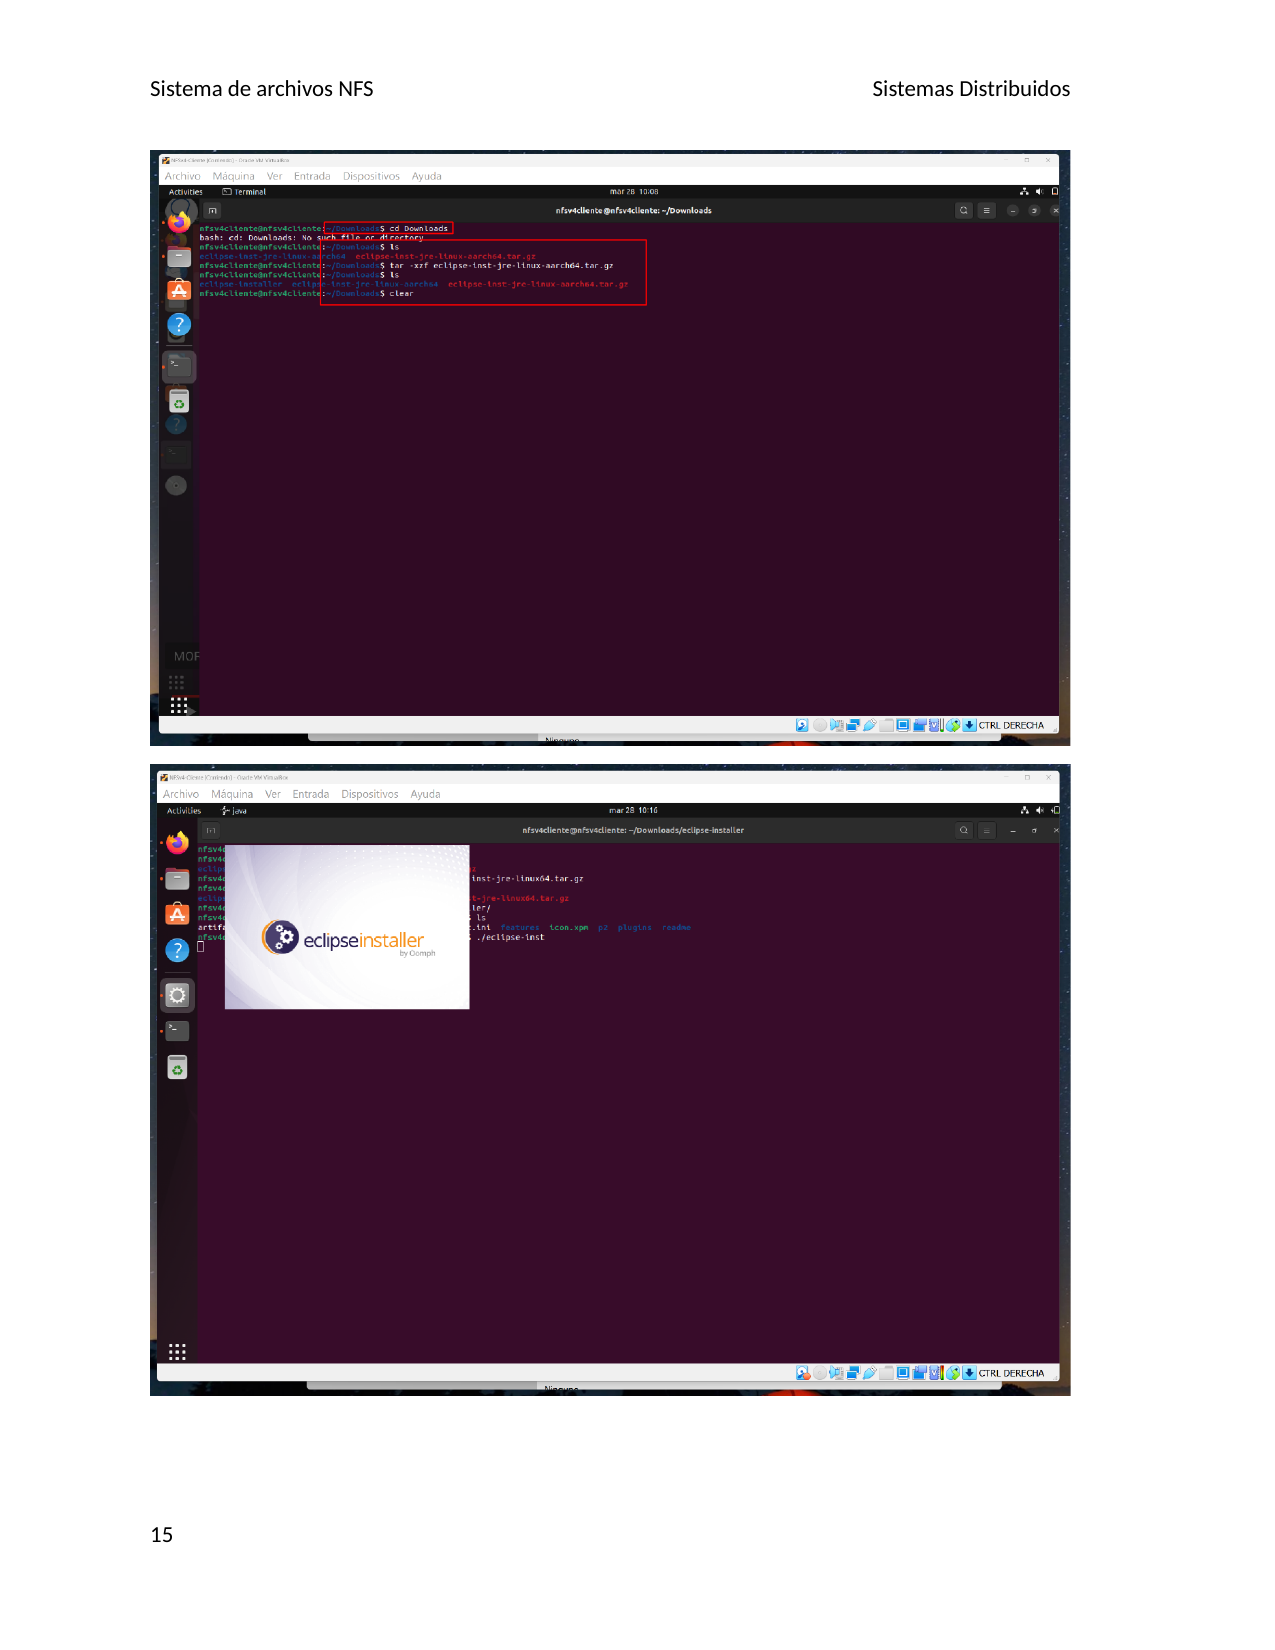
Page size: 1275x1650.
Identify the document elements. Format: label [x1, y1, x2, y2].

picture [150, 764, 1071, 1396]
picture [150, 150, 1071, 746]
